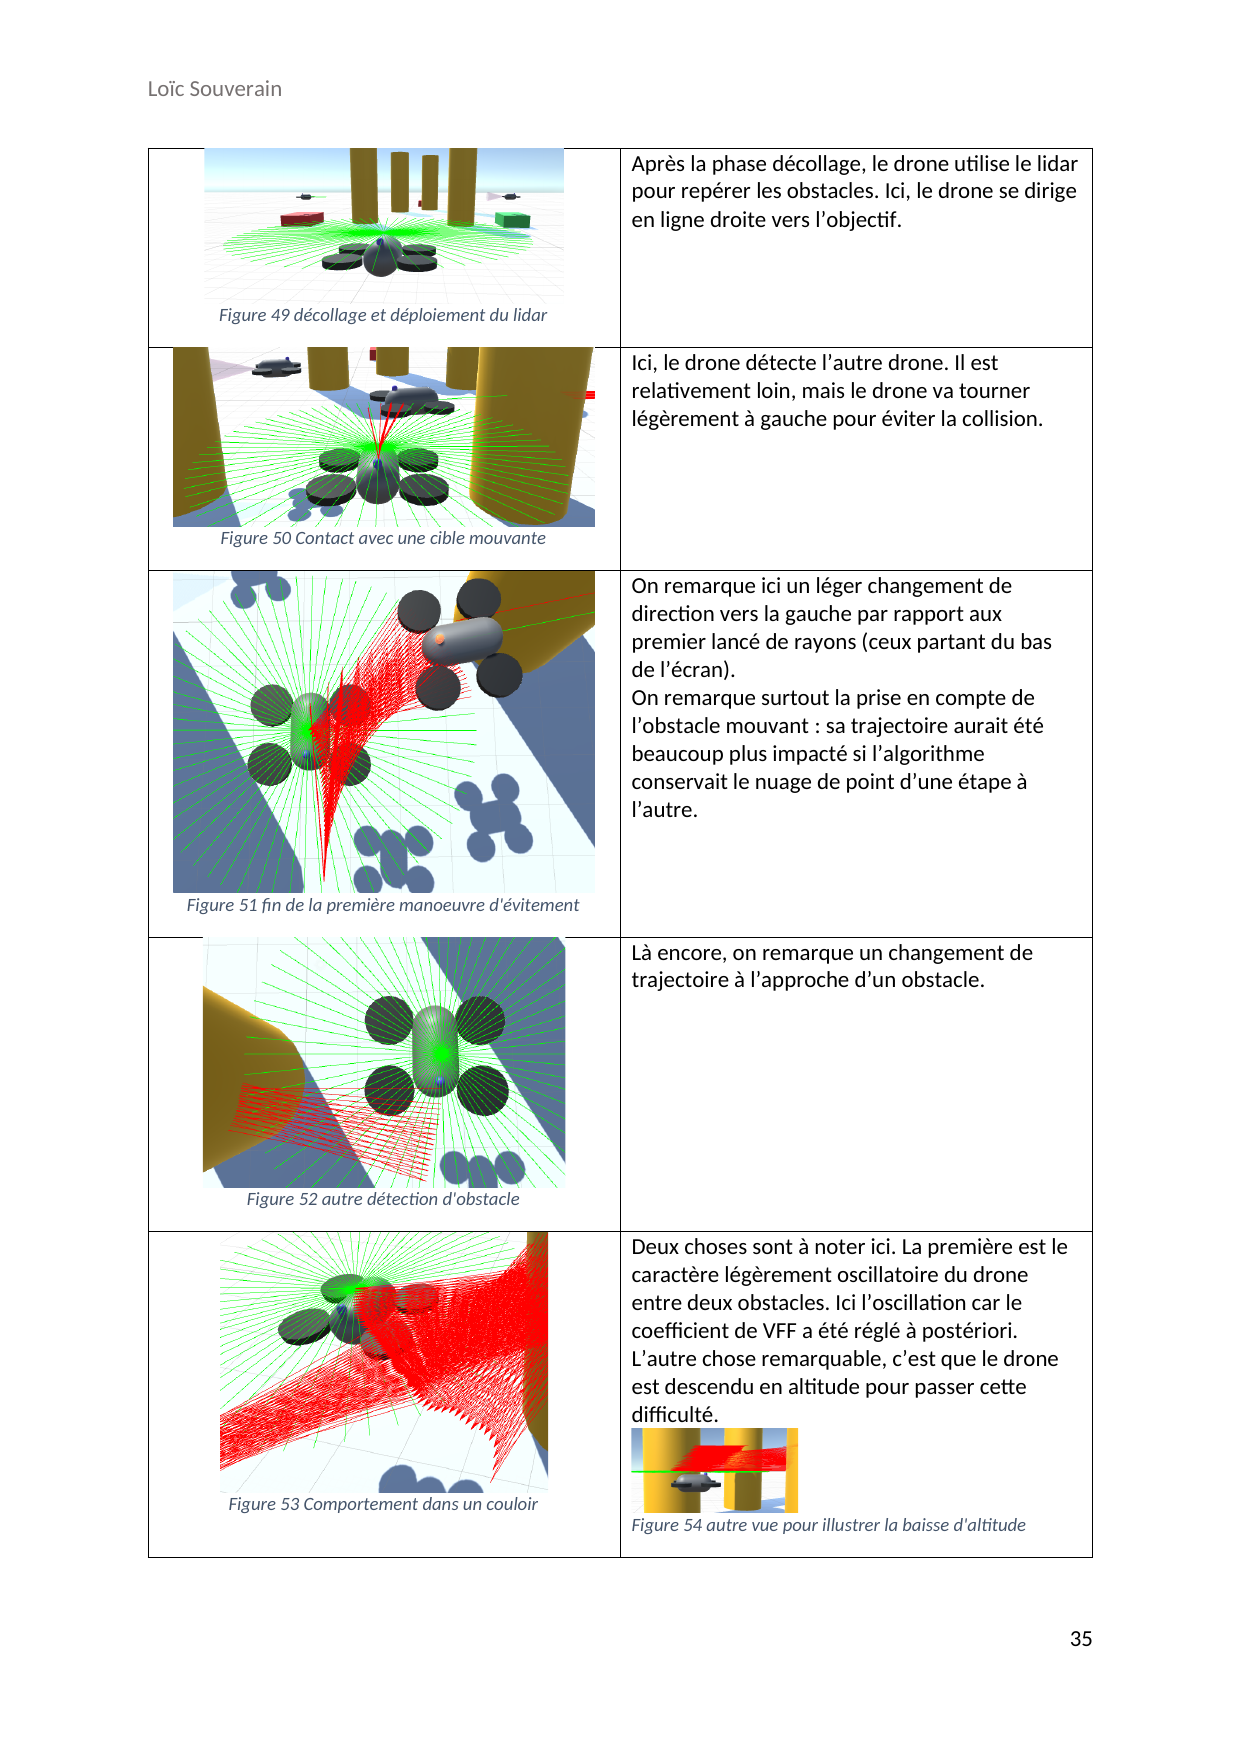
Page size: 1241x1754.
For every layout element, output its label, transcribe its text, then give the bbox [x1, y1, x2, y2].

picture [631, 1428, 799, 1513]
picture [173, 347, 595, 527]
table_cell Là encore, on remarque un changement de trajectoire à l’approche d’un obstacle. [621, 938, 1092, 1231]
table_header Figure 49 décollage et déploiement du lidar [149, 149, 620, 347]
table_header Après la phase décollage, le drone utilise le lidar pour repérer les obstacles. Ici, le drone se dirige en ligne droite vers l’objectif. [621, 149, 1092, 347]
table_cell Figure 50 Contact avec une cible mouvante [149, 348, 620, 570]
picture [204, 148, 564, 304]
table_cell Figure 52 autre détection d'obstacle [149, 938, 620, 1231]
table_cell Figure 53 Comportement dans un couloir [149, 1232, 620, 1557]
table_cell Ici, le drone détecte l’autre drone. Il est relativement loin, mais le drone va tourner légèrement à gauche pour éviter la collision. [621, 348, 1092, 570]
table_cell On remarque ici un léger changement de direction vers la gauche par rapport aux premier lancé de rayons (ceux partant du bas de l’écran). On remarque surtout la prise en compte de l’obstacle mouvant : sa trajectoire aurait été beaucoup plus impacté si l’algorithme conservait le nuage de point d’une étape à l’autre. [621, 571, 1092, 937]
picture [173, 571, 595, 893]
table_cell Deux choses sont à noter ici. La première est le caractère légèrement oscillatoire du drone entre deux obstacles. Ici l’oscillation car le coefficient de VFF a été réglé à postériori. L’autre chose remarquable, c’est que le drone est descendu en altitude pour passer cette difficulté. Figure 54 autre vue pour illustrer la baisse d'altitude [621, 1232, 1092, 1557]
table_cell Figure 51 fin de la première manoeuvre d'évitement [149, 571, 620, 937]
picture [202, 937, 566, 1188]
picture [220, 1232, 549, 1493]
